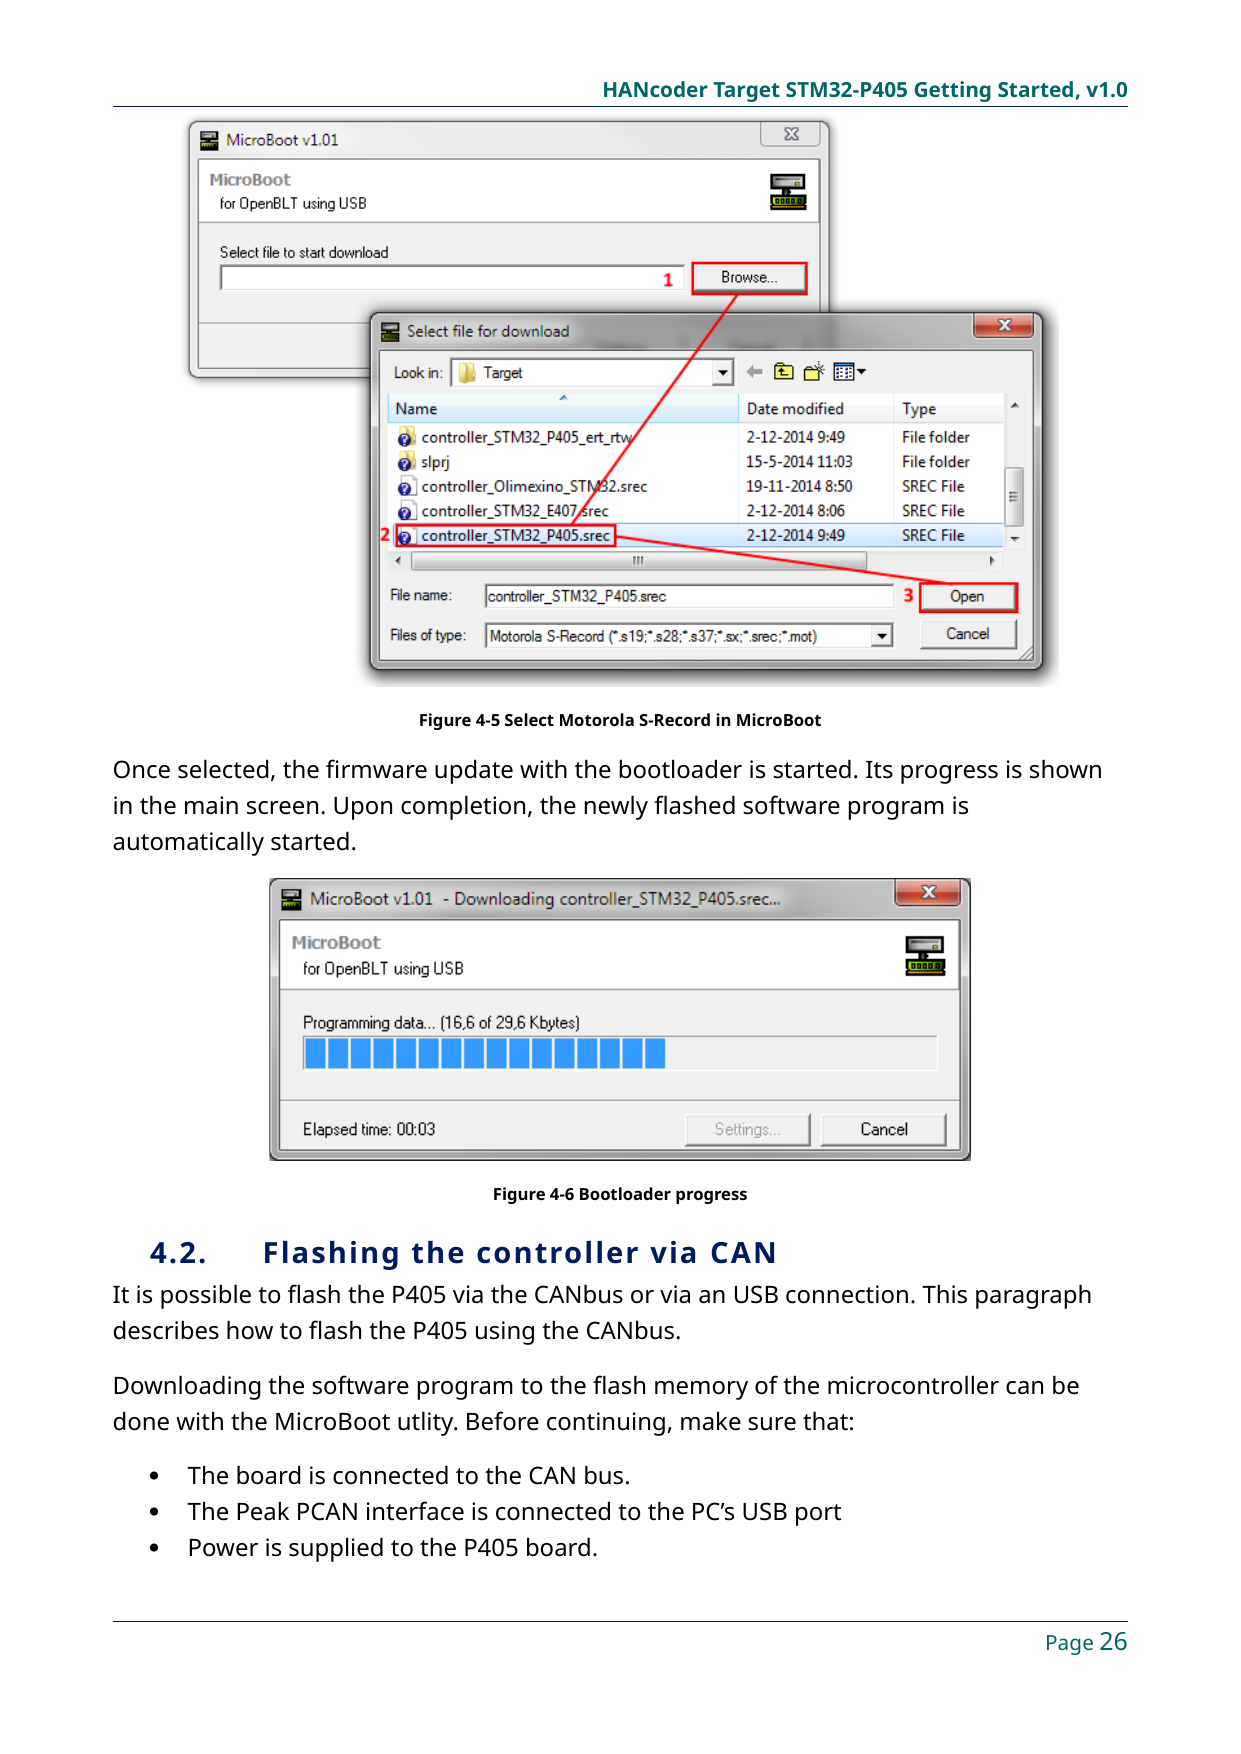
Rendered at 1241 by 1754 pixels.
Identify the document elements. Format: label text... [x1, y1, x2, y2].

list The Peak PCAN interface is connected to the PC’s USB port [150, 1495, 1128, 1527]
text It is possible to flash the P405 via the CANbus or via an USB connection. This paragraph describes how to flash the P405 using the CANbus. [112, 1278, 1128, 1347]
picture [269, 878, 971, 1161]
text Figure 4-6 Bootloader progress [112, 1182, 1128, 1205]
text Once selected, the firmware update with the bootloader is started. Its progress is shown in the main screen. Upon completion, the newly flashed software program is automatically started. [112, 753, 1128, 857]
text Figure 4-5 Select Motorola S-Record in MicroBoot [112, 709, 1128, 732]
text Downloading the software program to the flash memory of the microcontroller can be done with the MicroBoot utlity. Before continuing, make sure that: [112, 1369, 1128, 1437]
picture [181, 112, 1060, 687]
list The board is connected to the CAN bus. [150, 1459, 1128, 1492]
subtitle Flashing the controller via CAN [150, 1232, 1128, 1272]
list Power is supplied to the P405 board. [150, 1531, 1128, 1563]
